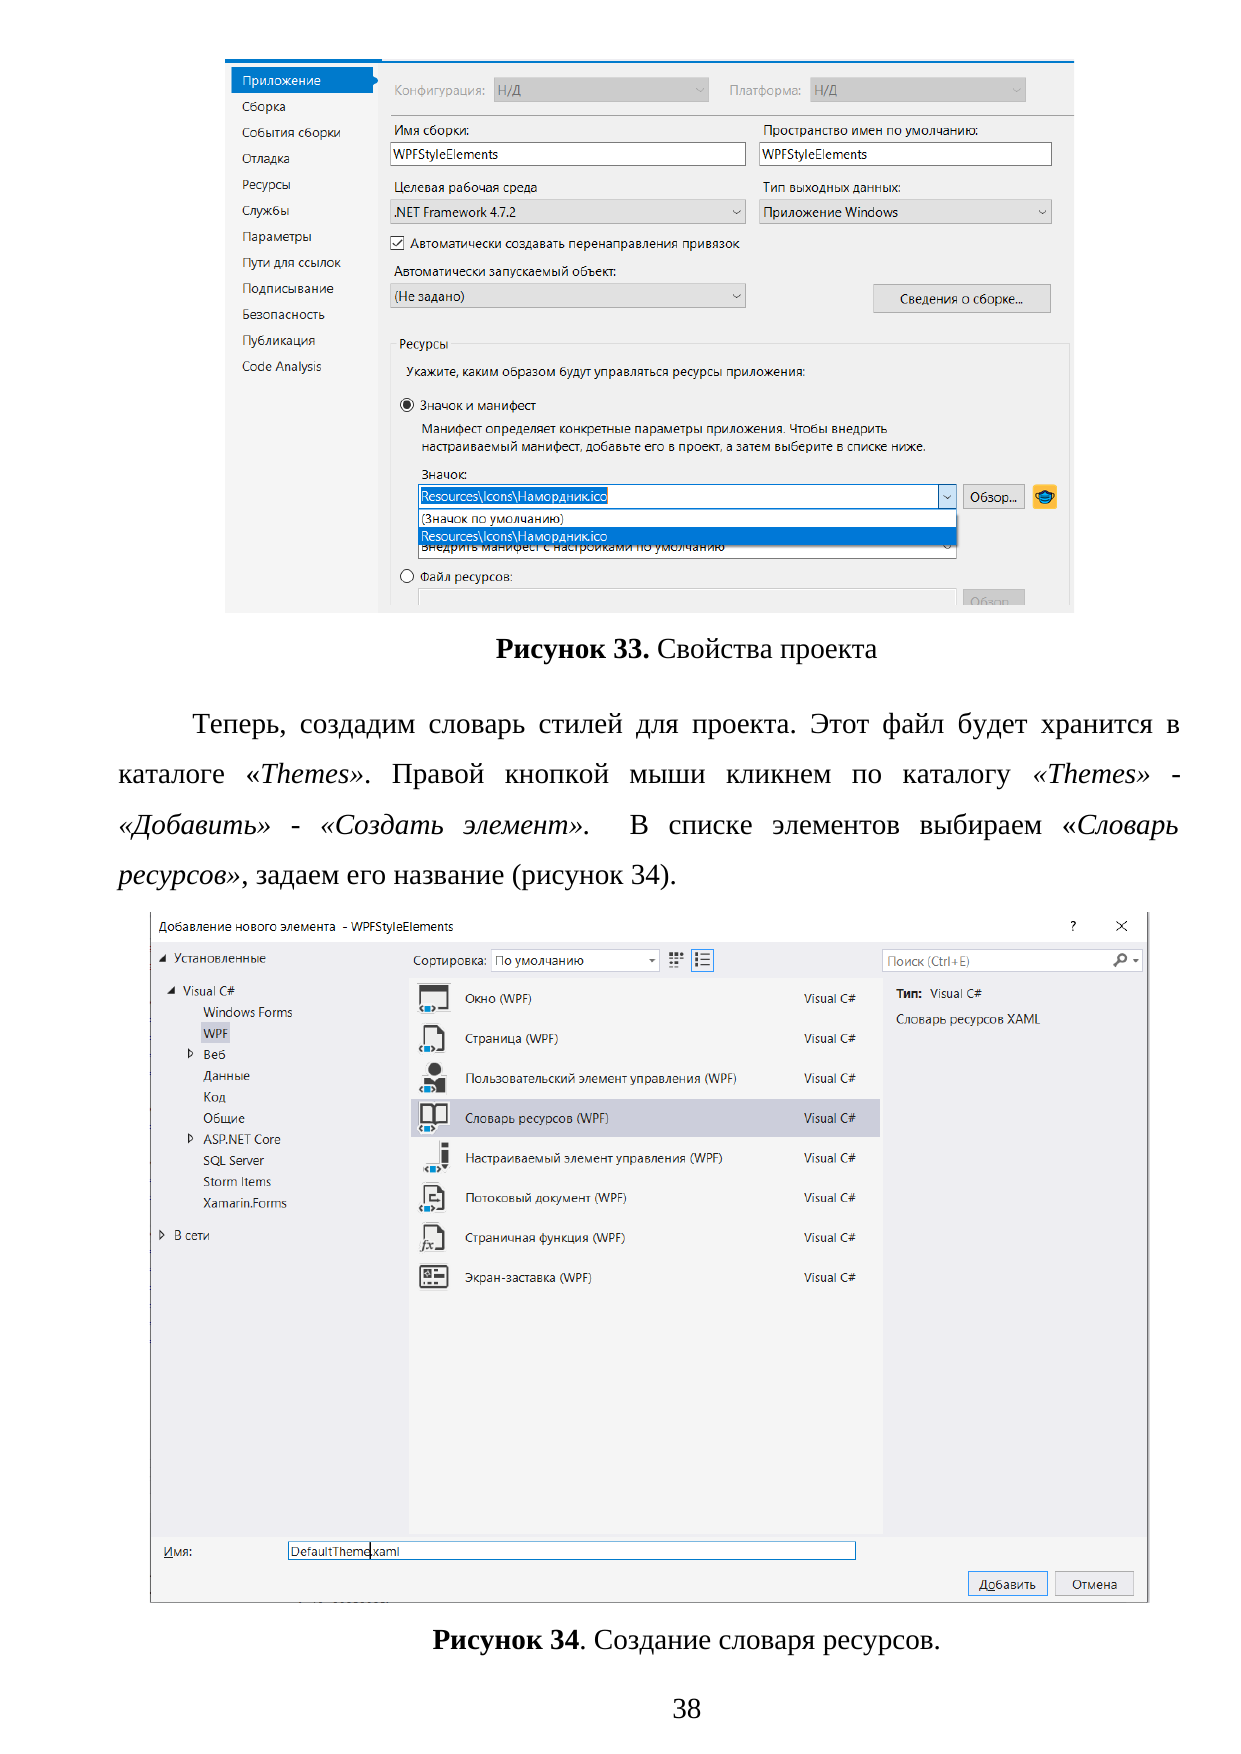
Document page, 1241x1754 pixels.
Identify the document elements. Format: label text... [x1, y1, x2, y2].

text Рисунок 33. Свойства проекта [118, 631, 1181, 664]
picture [149, 912, 1150, 1603]
text Рисунок 34. Создание словаря ресурсов. [118, 1622, 1181, 1655]
text Теперь, создадим словарь стилей для проекта. Этот файл будет хранится в каталоге «Themes». Правой кнопкой мыши кликнем по каталогу «Themes» - «Добавить» - «Создать элемент». В списке элементов выбираем «Словарь ресурсов», задаем его название (рисунок 34). [118, 706, 1181, 891]
picture [225, 59, 1075, 613]
